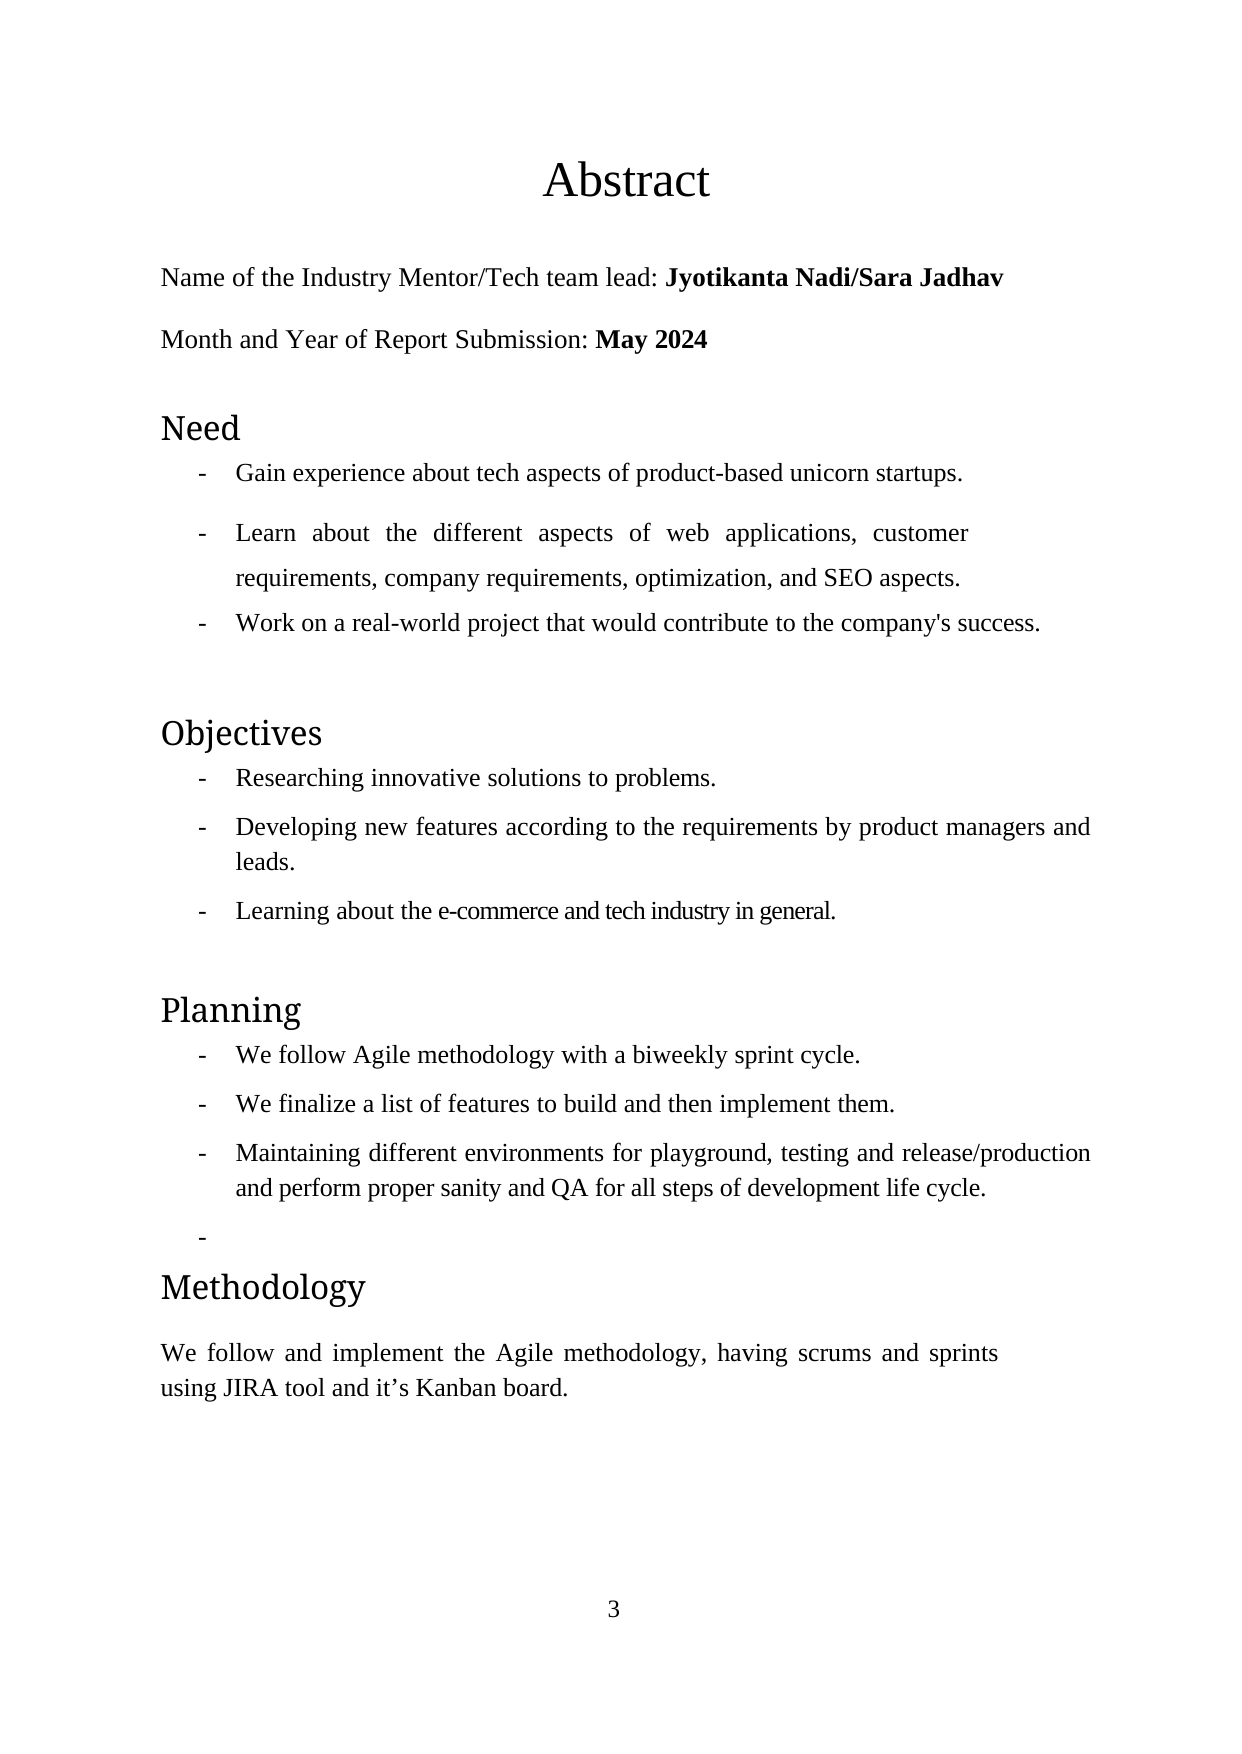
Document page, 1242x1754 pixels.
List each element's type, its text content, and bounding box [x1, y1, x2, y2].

subtitle Planning [160, 986, 1092, 1032]
list We follow Agile methodology with a biweekly sprint cycle. [198, 1039, 1092, 1069]
subtitle Name of the Industry Mentor/Tech team lead: Jyotikanta Nadi/Sara Jadhav [160, 262, 1092, 293]
text We follow and implement the Agile methodology, having scrums and sprints using JIRA tool and it’s Kanban board. [160, 1337, 999, 1402]
subtitle Objectives [160, 709, 1092, 755]
list Developing new features according to the requirements by product managers and leads. [198, 811, 1092, 876]
list Researching innovative solutions to problems. [198, 762, 1092, 792]
list Work on a real-world project that would contribute to the company's success. [198, 607, 1092, 637]
list We finalize a list of features to build and then implement them. [198, 1088, 1092, 1118]
list Maintaining different environments for playground, testing and release/production and perform proper sanity and QA for all steps of development life cycle. [198, 1137, 1092, 1202]
subtitle Month and Year of Report Submission: May 2024 [160, 323, 1092, 354]
list Learning about the e-commerce and tech industry in general. [198, 895, 1092, 925]
subtitle Methodology [160, 1264, 1092, 1309]
list Gain experience about tech aspects of product-based unicorn startups. [198, 457, 1092, 487]
subtitle Abstract [160, 150, 1092, 207]
subtitle Need [160, 405, 1092, 451]
list Learn about the different aspects of web applications, customer requirements, company requirements, optimization, and SEO aspects. [198, 517, 969, 592]
